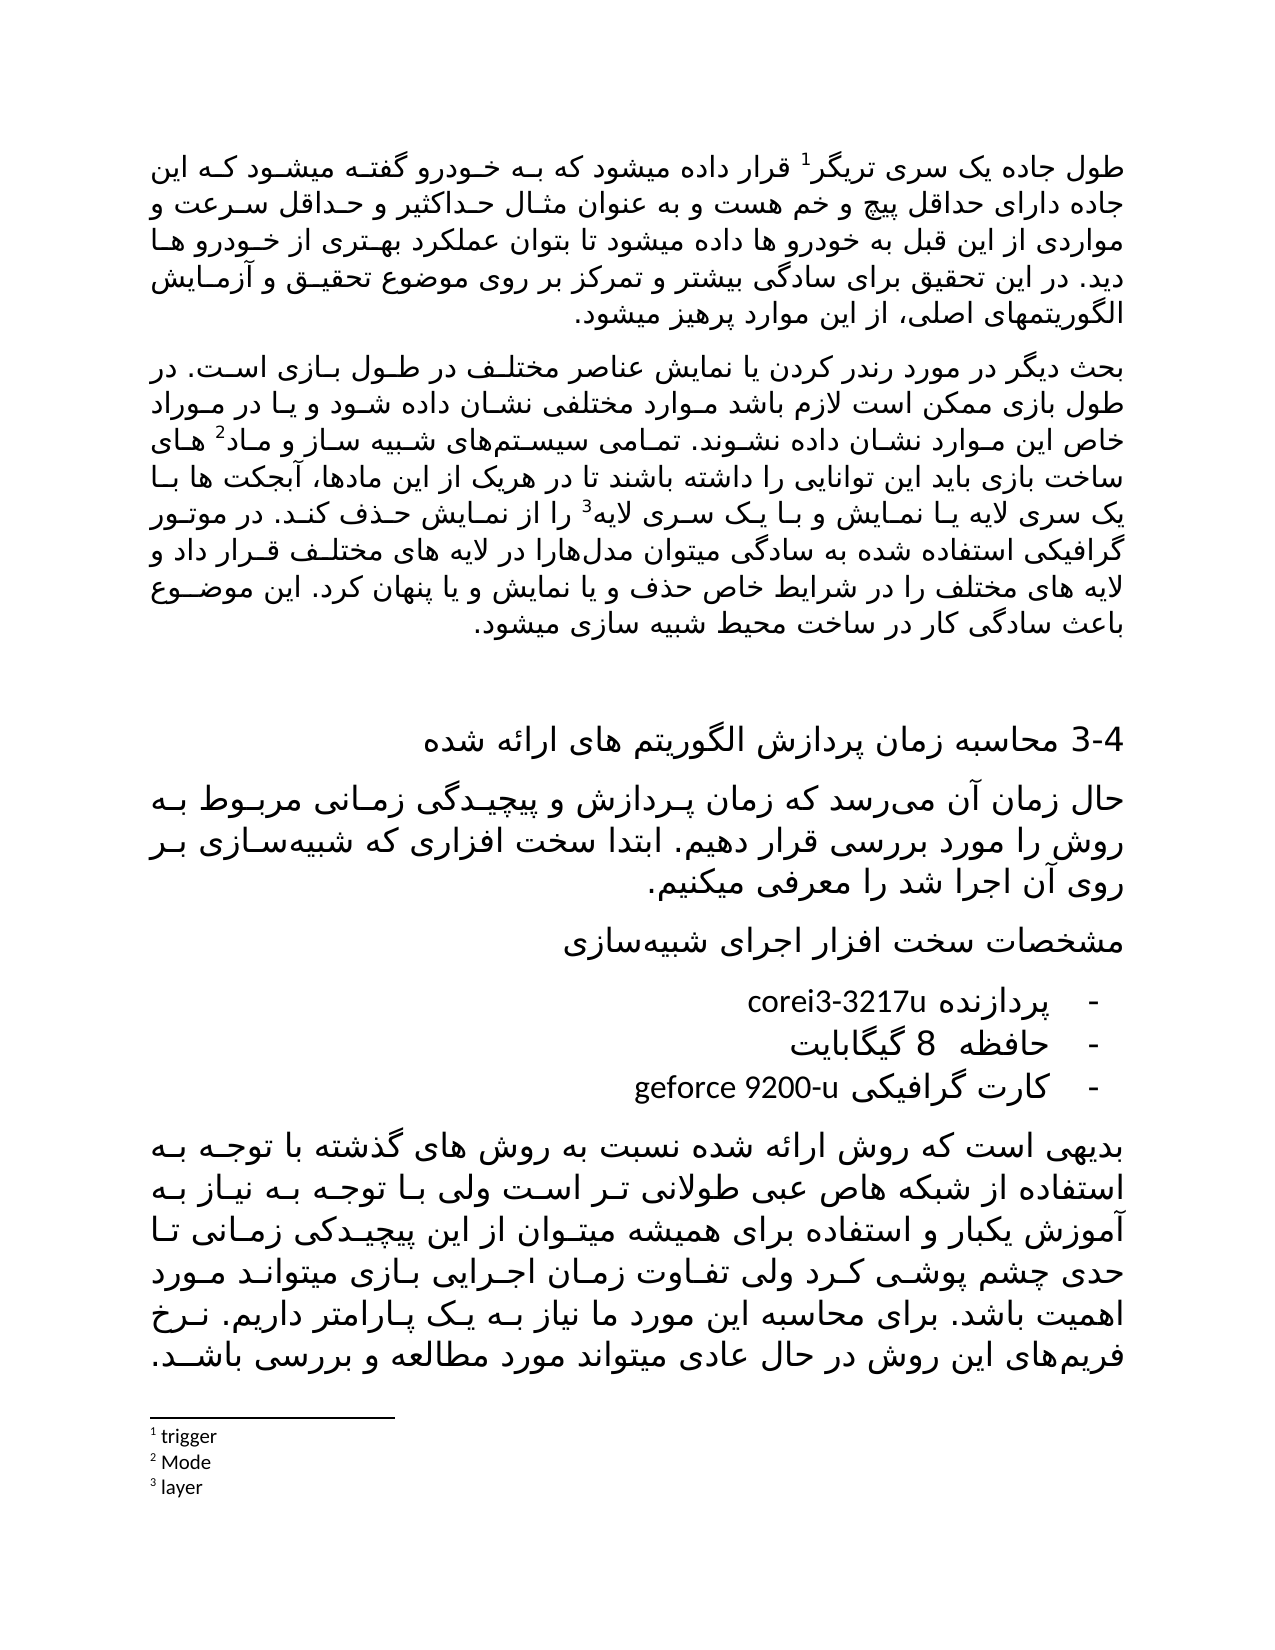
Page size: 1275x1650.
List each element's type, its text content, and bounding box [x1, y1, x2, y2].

text حال زمان آن می‌رسد که زمان پردازش و پیچیدگی زمانی مربوط به روش را مورد بررسی قرار دهیم. ابتدا سخت افزاری که شبیه‌سازی بر روی آن اجرا شد را معرفی میکنیم. [150, 779, 1125, 902]
list پردازنده corei3-3217u [150, 980, 1087, 1021]
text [150, 150, 1125, 331]
text 3-4 محاسبه زمان پردازش الگوریتم های ارائه شده [150, 721, 1125, 759]
text مشخصات سخت افزار اجرای شبیه‌سازی [150, 921, 1125, 960]
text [150, 1126, 1125, 1375]
list کارت گرافیکی geforce 9200-u [150, 1066, 1087, 1107]
list حافظه 8 گیگابایت [150, 1024, 1087, 1063]
text بحث دیگر در مورد رندر کردن یا نمایش عناصر مختلف در طول بازی است. در طول بازی ممکن است لازم باشد موارد مختلفی نشان داده شود و یا در موراد خاص این موارد نشان داده نشوند. تمامی سیستم‌های شبیه ساز و ماد های ساخت بازی باید این توانایی را داشته باشند تا در هریک از این مادها، آبجکت ها با یک سری لایه یا نمایش و با یک سری لایه را از نمایش حذف کند. در موتور گرافیکی استفاده شده به سادگی میتوان مدل‌هارا در لایه های مختلف قرار داد و لایه های مختلف را در شرایط خاص حذف و یا نمایش و یا پنهان کرد. این موضوع باعث سادگی کار در ساخت محیط شبیه سازی میشود. [150, 350, 1125, 641]
